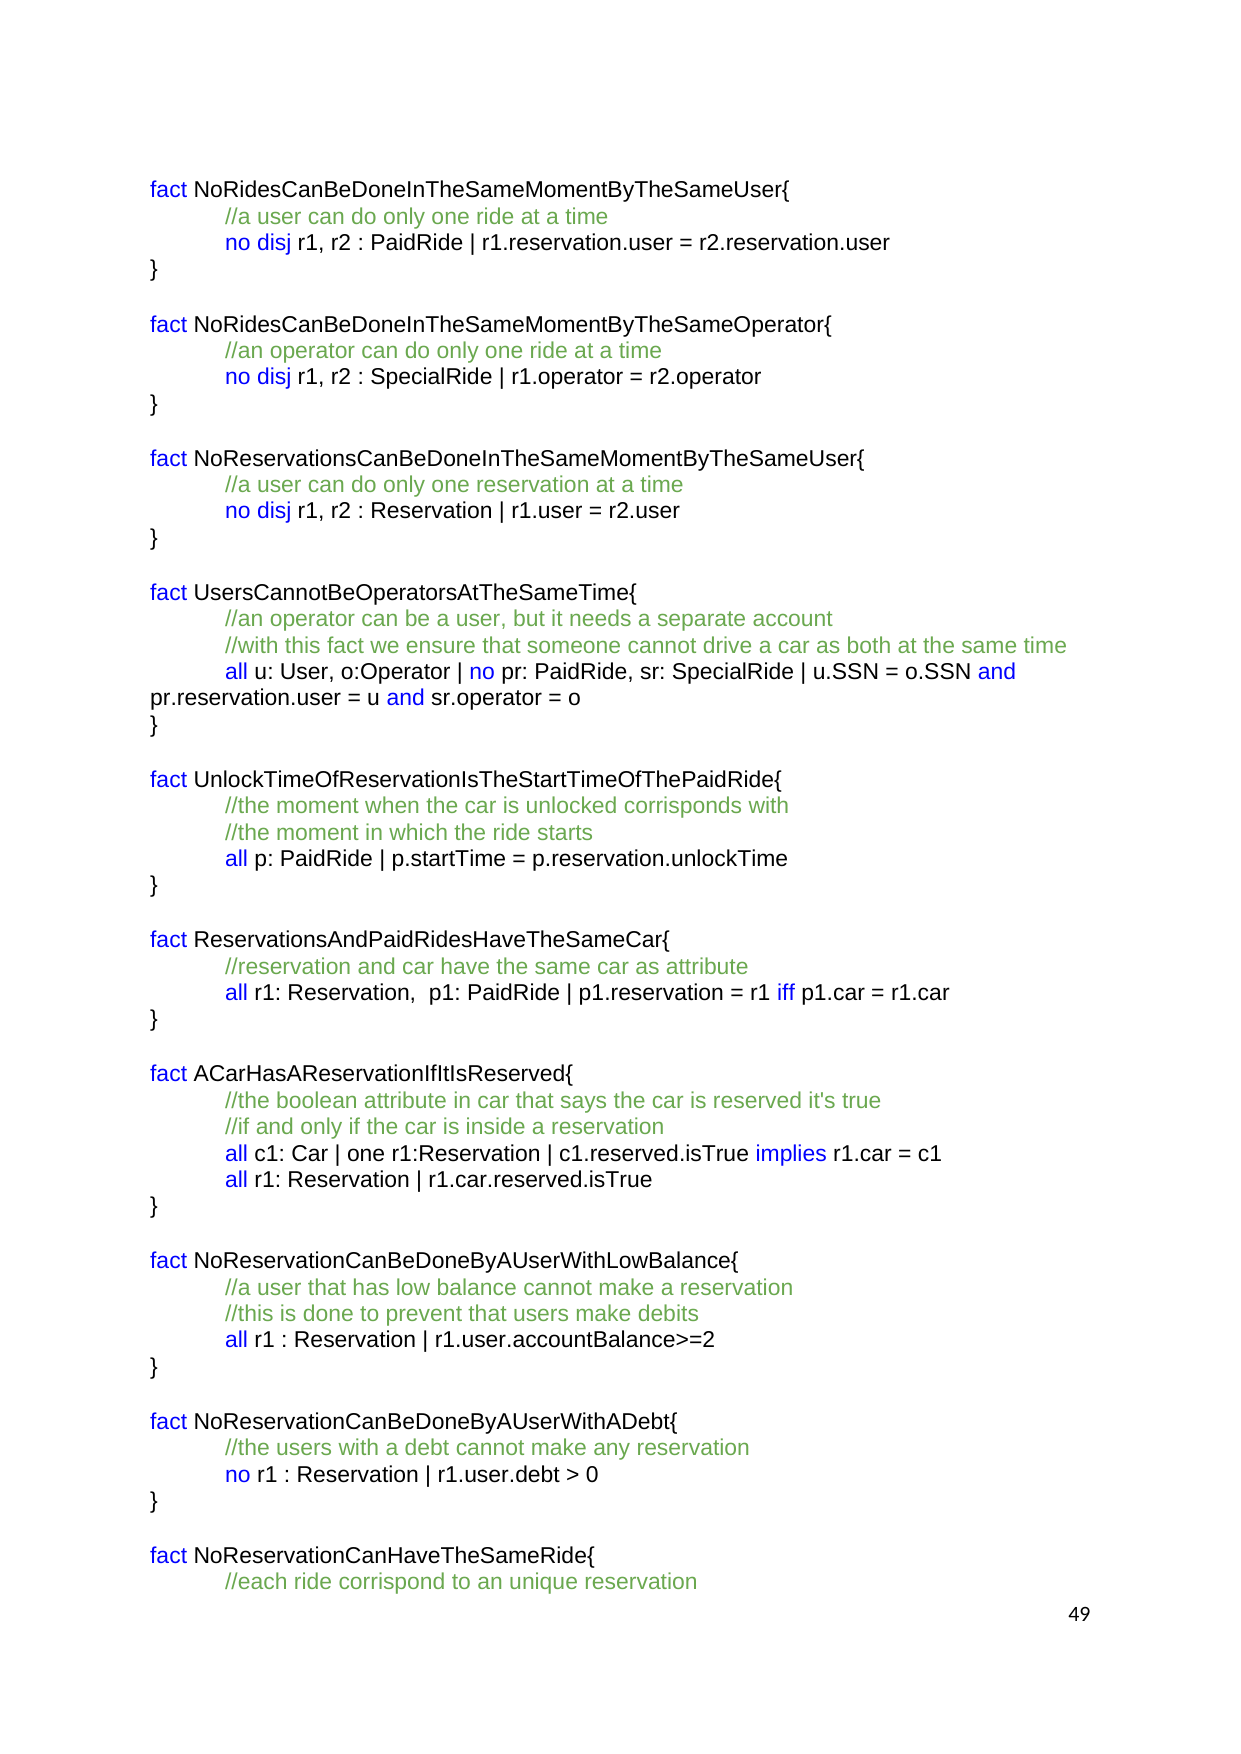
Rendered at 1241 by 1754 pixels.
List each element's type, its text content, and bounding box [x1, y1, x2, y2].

text //an operator can do only one ride at a time [150, 337, 1090, 363]
text //each ride corrispond to an unique reservation [150, 1568, 1090, 1595]
text //a user can do only one ride at a time [150, 203, 1090, 229]
text fact NoReservationCanHaveTheSameRide{ [150, 1542, 1090, 1568]
text //the users with a debt cannot make any reservation [150, 1434, 1090, 1461]
text } [150, 1005, 1090, 1032]
text //a user that has low balance cannot make a reservation [150, 1274, 1090, 1300]
text all r1: Reservation | r1.car.reserved.isTrue [150, 1166, 1090, 1192]
text } [150, 711, 1090, 737]
text } [150, 1192, 1090, 1218]
text no disj r1, r2 : SpecialRide | r1.operator = r2.operator [150, 363, 1090, 389]
text //if and only if the car is inside a reservation [150, 1113, 1090, 1139]
text fact NoRidesCanBeDoneInTheSameMomentByTheSameUser{ [150, 176, 1090, 203]
text } [150, 524, 1090, 550]
text fact NoReservationsCanBeDoneInTheSameMomentByTheSameUser{ [150, 445, 1090, 471]
text fact ACarHasAReservationIfItIsReserved{ [150, 1060, 1090, 1087]
text //the moment in which the ride starts [150, 818, 1090, 845]
text fact ReservationsAndPaidRidesHaveTheSameCar{ [150, 926, 1090, 953]
text all c1: Car | one r1:Reservation | c1.reserved.isTrue implies r1.car = c1 [150, 1139, 1090, 1166]
text } [150, 871, 1090, 897]
text //with this fact we ensure that someone cannot drive a car as both at the same time [150, 632, 1090, 658]
text //this is done to prevent that users make debits [150, 1300, 1090, 1326]
text } [150, 1353, 1090, 1379]
text all p: PaidRide | p.startTime = p.reservation.unlockTime [150, 845, 1090, 871]
text //the moment when the car is unlocked corrisponds with [150, 792, 1090, 818]
text all u: User, o:Operator | no pr: PaidRide, sr: SpecialRide | u.SSN = o.SSN and pr.reservation.user = u and sr.operator = o [150, 658, 1090, 711]
text fact UnlockTimeOfReservationIsTheStartTimeOfThePaidRide{ [150, 766, 1090, 792]
text all r1 : Reservation | r1.user.accountBalance>=2 [150, 1326, 1090, 1353]
text } [150, 389, 1090, 416]
text //a user can do only one reservation at a time [150, 471, 1090, 497]
text no r1 : Reservation | r1.user.debt > 0 [150, 1461, 1090, 1487]
text fact UsersCannotBeOperatorsAtTheSameTime{ [150, 579, 1090, 605]
text fact NoReservationCanBeDoneByAUserWithLowBalance{ [150, 1247, 1090, 1274]
text } [150, 255, 1090, 282]
text no disj r1, r2 : Reservation | r1.user = r2.user [150, 497, 1090, 524]
text fact NoRidesCanBeDoneInTheSameMomentByTheSameOperator{ [150, 311, 1090, 337]
text //the boolean attribute in car that says the car is reserved it's true [150, 1087, 1090, 1113]
text all r1: Reservation, p1: PaidRide | p1.reservation = r1 iff p1.car = r1.car [150, 979, 1090, 1005]
text fact NoReservationCanBeDoneByAUserWithADebt{ [150, 1408, 1090, 1434]
text //reservation and car have the same car as attribute [150, 953, 1090, 979]
text } [150, 1487, 1090, 1513]
text //an operator can be a user, but it needs a separate account [150, 605, 1090, 632]
text no disj r1, r2 : PaidRide | r1.reservation.user = r2.reservation.user [150, 229, 1090, 255]
